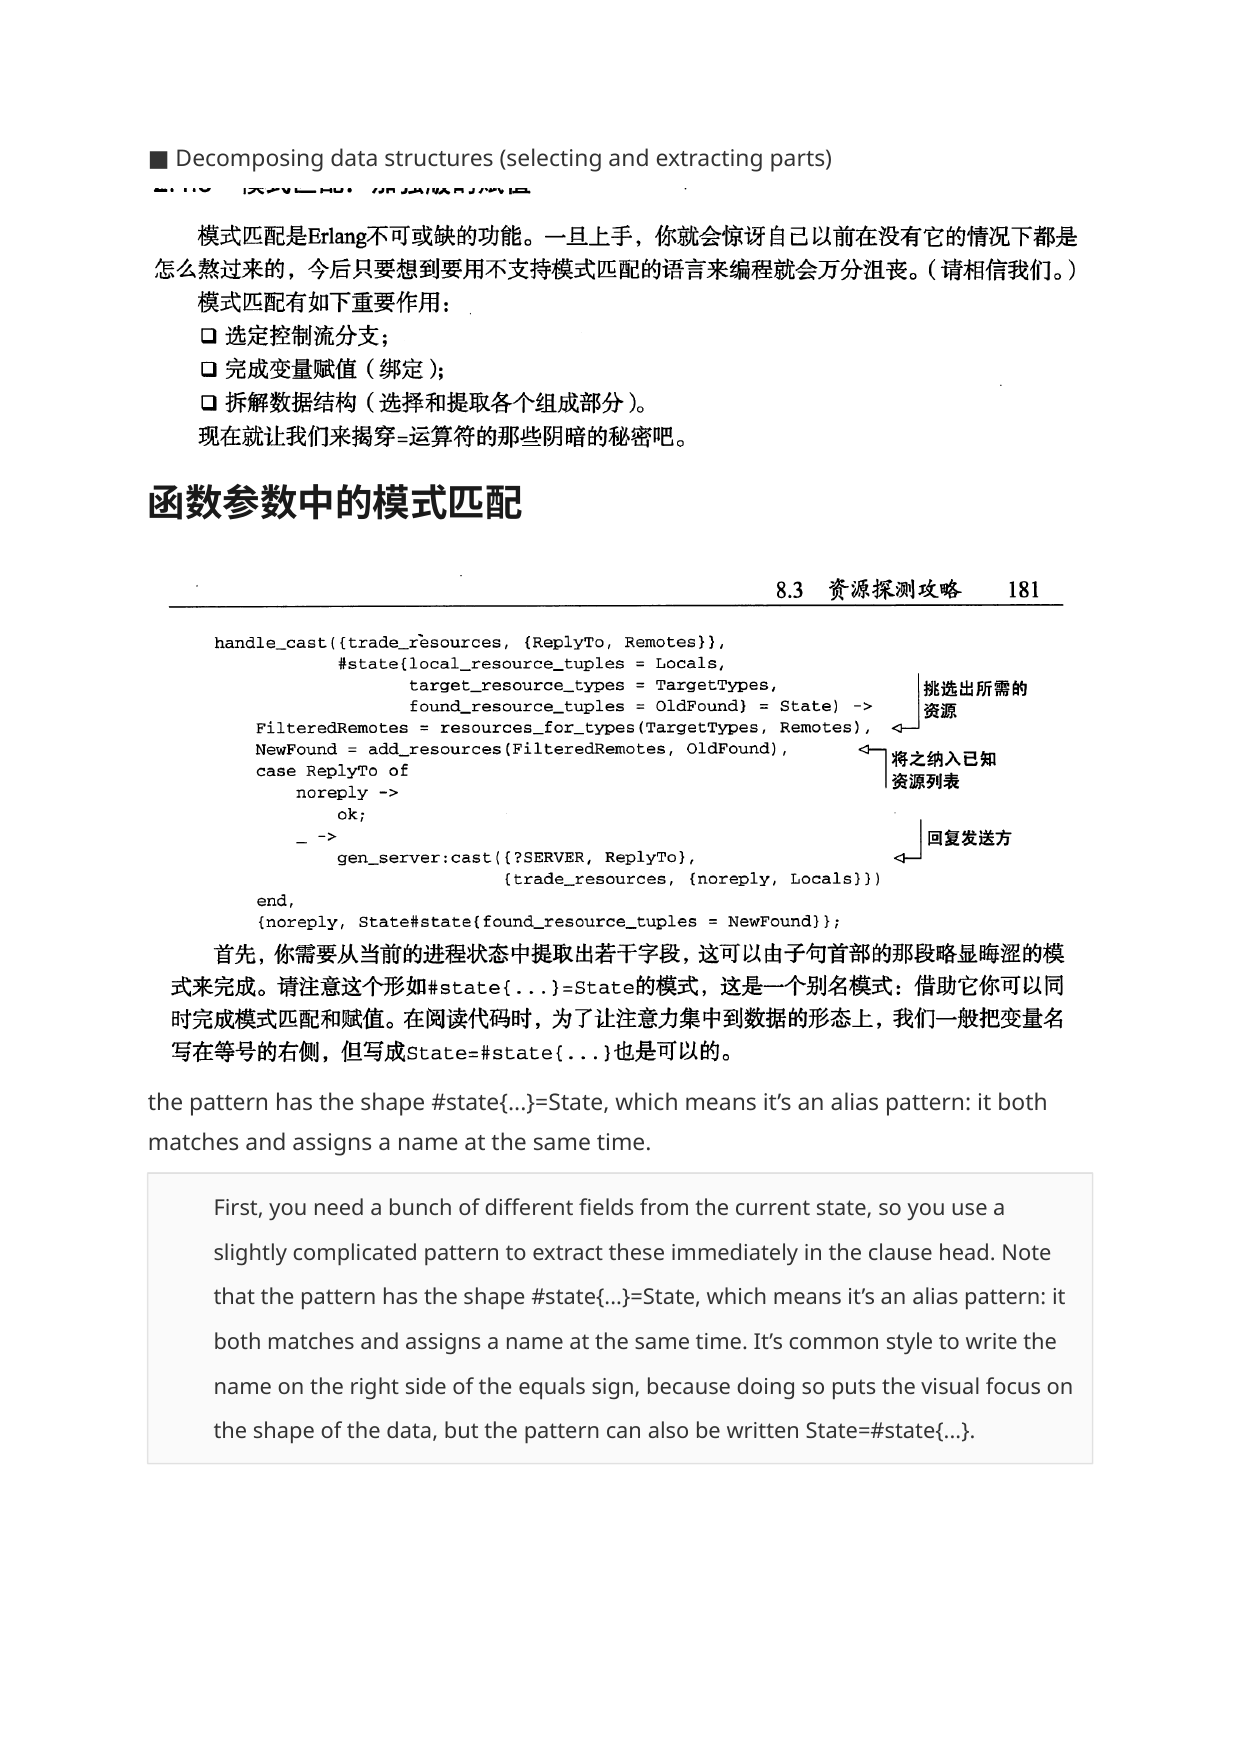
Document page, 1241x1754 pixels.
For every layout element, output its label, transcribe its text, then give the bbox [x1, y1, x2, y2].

text ■ Decomposing data structures (selecting and extracting parts) [148, 142, 1093, 173]
subtitle 函数参数中的模式匹配 [148, 473, 1093, 527]
text the pattern has the shape #state{...}=State, which means it’s an alias pattern: it both matches and assigns a name at the same time. [148, 1086, 1093, 1157]
picture [147, 571, 1087, 1070]
picture [147, 188, 1087, 458]
